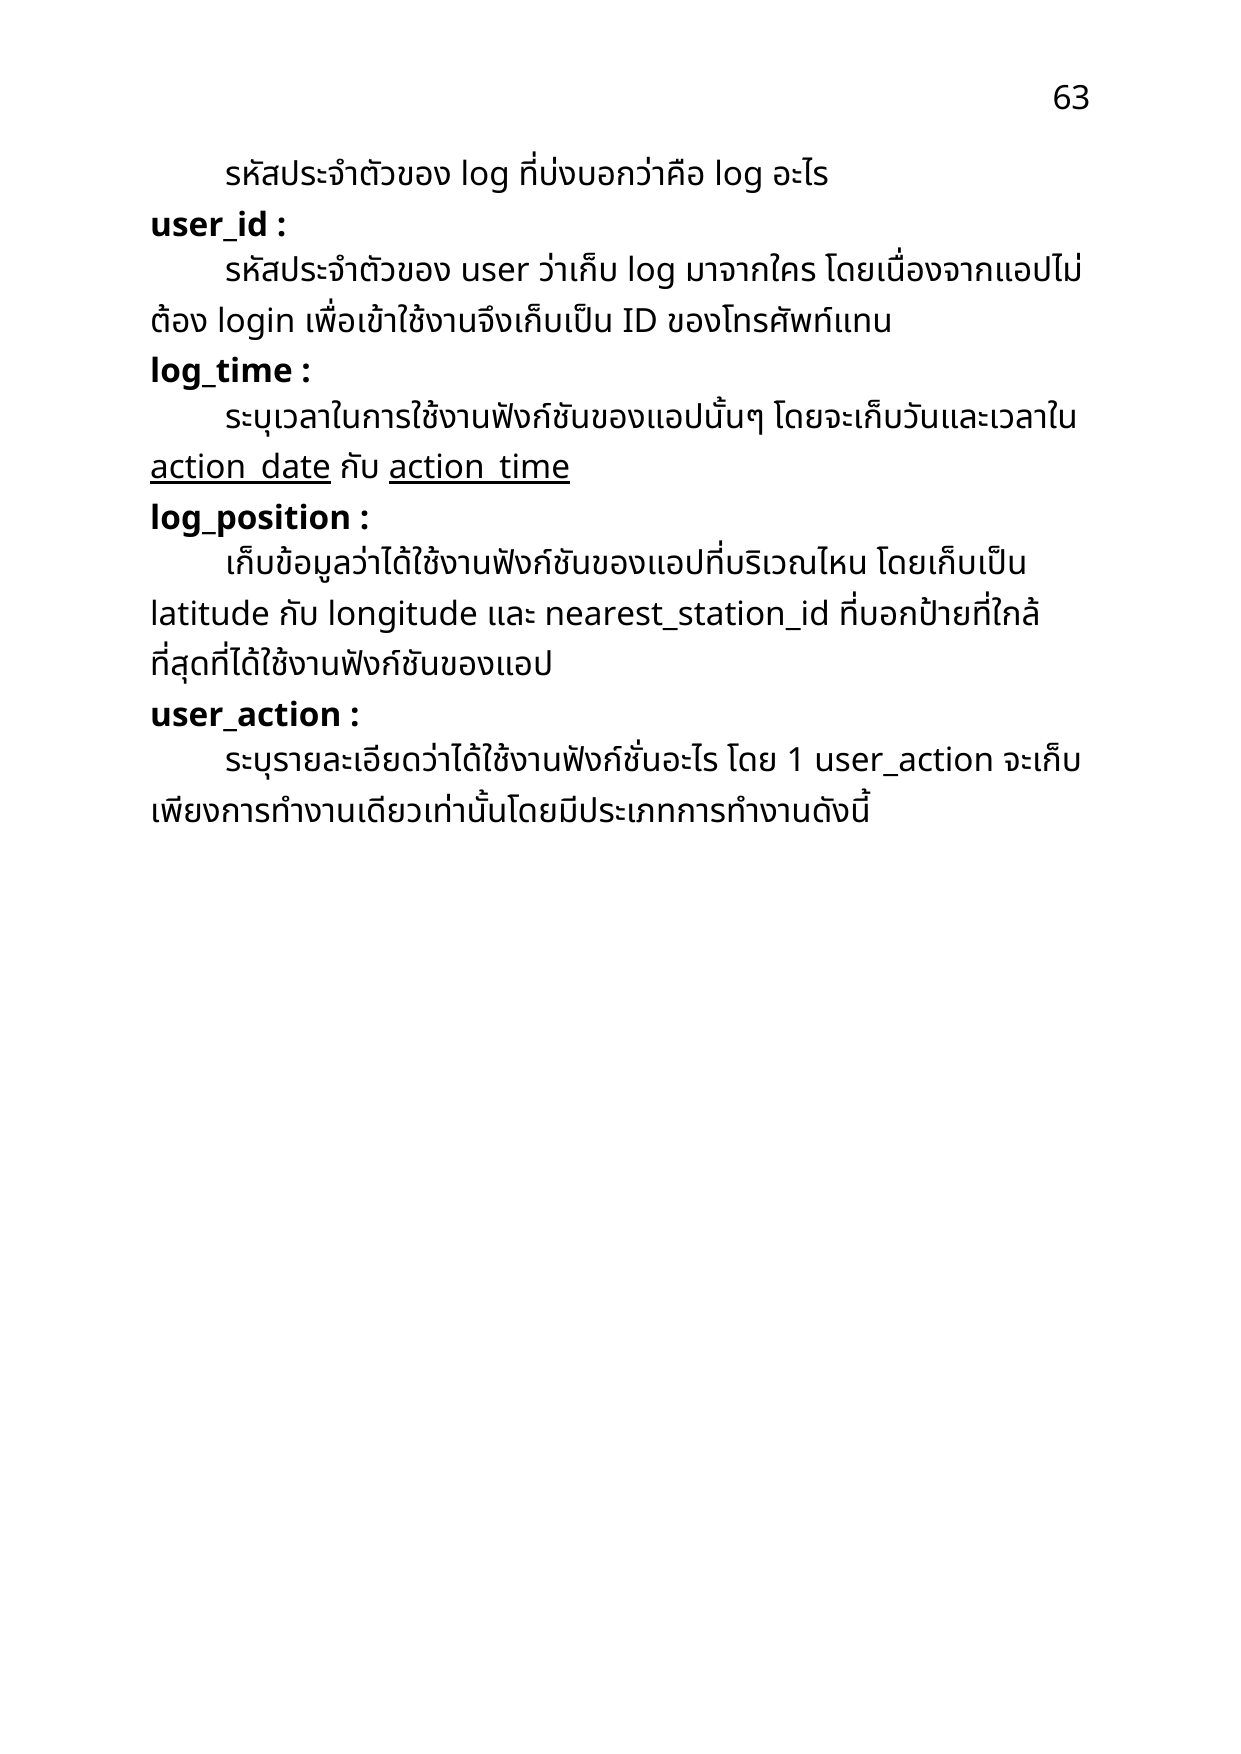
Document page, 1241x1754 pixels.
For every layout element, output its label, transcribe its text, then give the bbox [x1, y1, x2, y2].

text user_id : [150, 201, 1090, 246]
text เก็บข้อมูลว่าได้ใช้งานฟังก์ชันของแอปที่บริเวณไหน โดยเก็บเป็น latitude กับ longitude และ nearest_station_id ที่บอกป้ายที่ใกล้ที่สุดที่ได้ใช้งานฟังก์ชันของแอป [150, 539, 1090, 691]
text รหัสประจำตัวของ log ที่บ่งบอกว่าคือ log อะไร [150, 150, 1090, 201]
text ระบุเวลาในการใช้งานฟังก์ชันของแอปนั้นๆ โดยจะเก็บวันและเวลาใน action_date กับ action_time [150, 393, 1090, 494]
text log_time : [150, 347, 1090, 393]
text รหัสประจำตัวของ user ว่าเก็บ log มาจากใคร โดยเนื่องจากแอปไม่ต้อง login เพื่อเข้าใช้งานจึงเก็บเป็น ID ของโทรศัพท์แทน [150, 246, 1090, 347]
text ระบุรายละเอียดว่าได้ใช้งานฟังก์ชั่นอะไร โดย 1 user_action จะเก็บเพียงการทำงานเดียวเท่านั้นโดยมีประเภทการทำงานดังนี้ [150, 736, 1090, 837]
text log_position : [150, 494, 1090, 539]
text user_action : [150, 691, 1090, 736]
